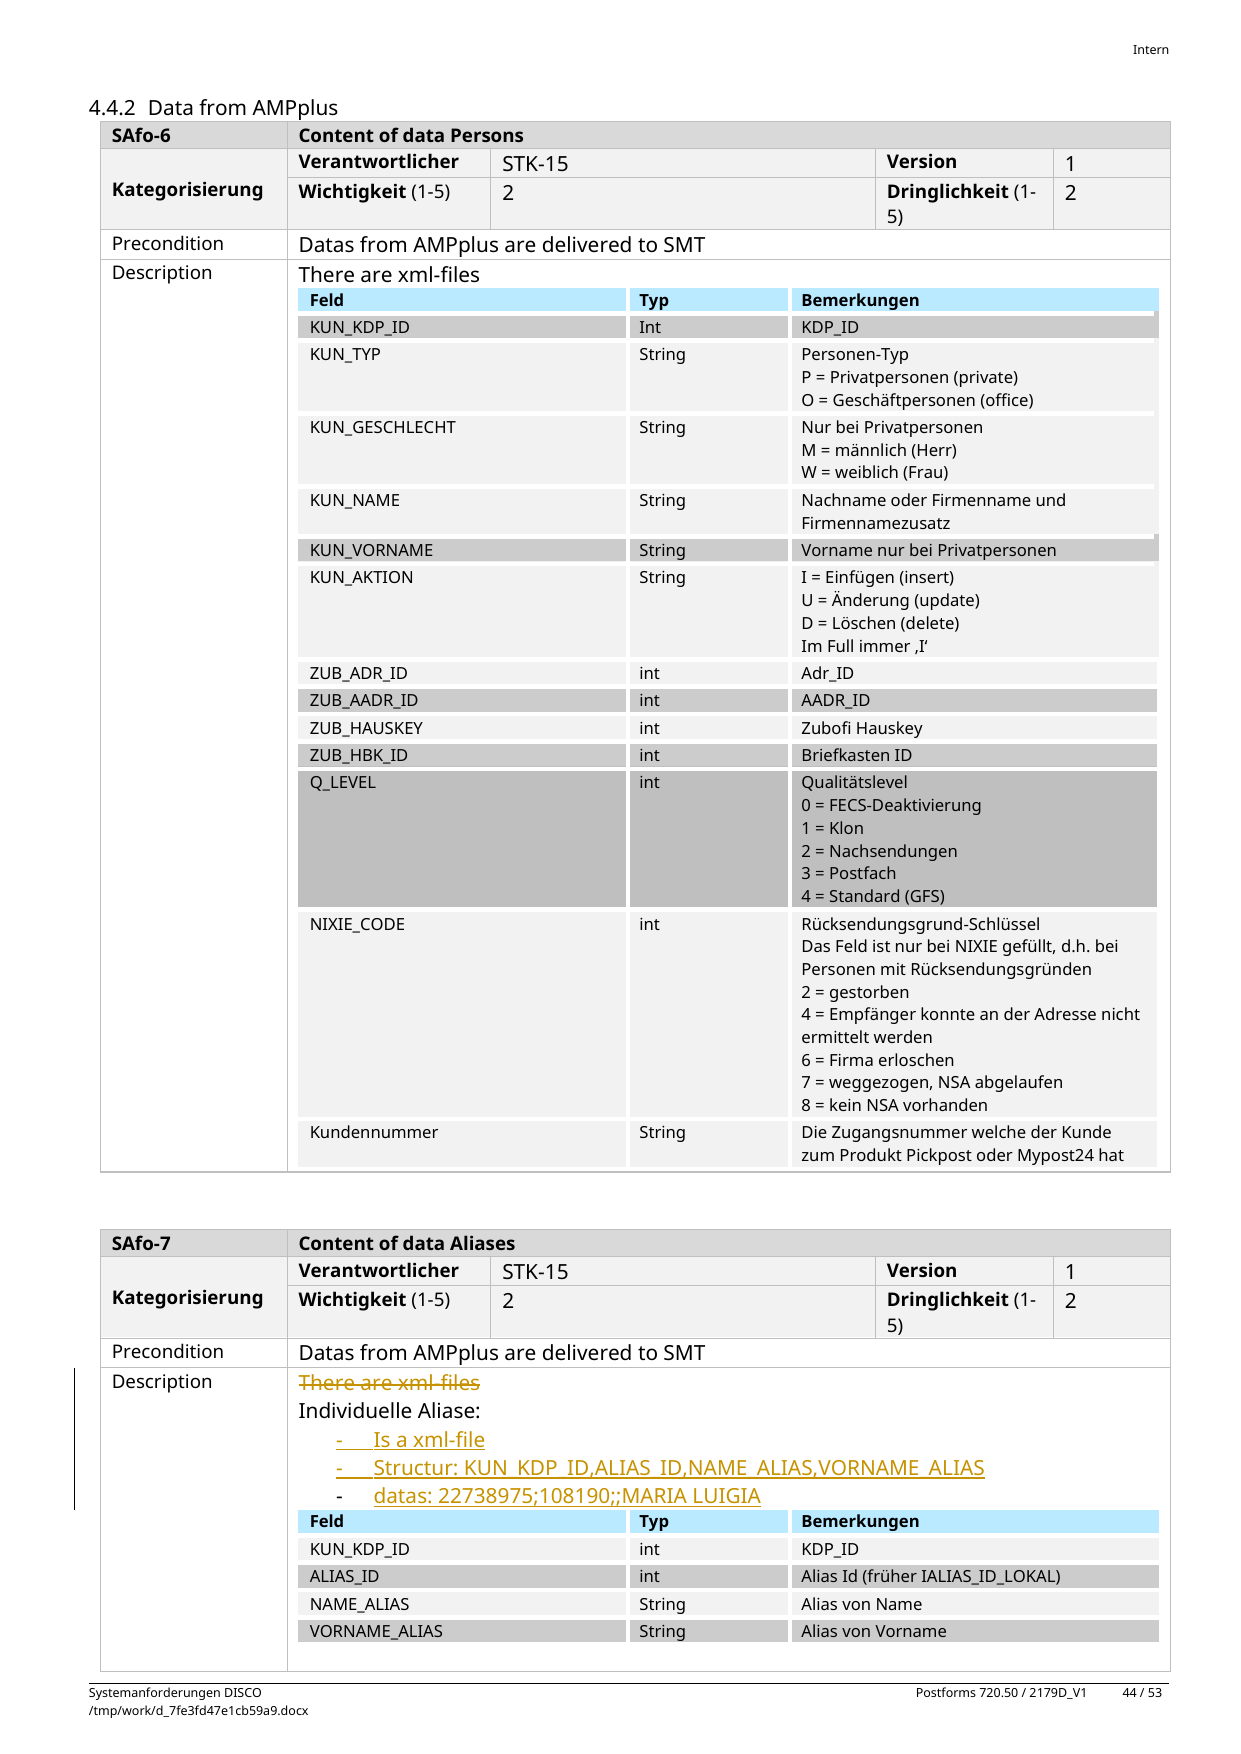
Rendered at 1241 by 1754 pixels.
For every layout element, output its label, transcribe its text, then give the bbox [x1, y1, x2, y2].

table_cell 1 [1054, 1257, 1170, 1285]
table_cell Verantwortlicher [288, 149, 490, 177]
table_cell 2 [1054, 178, 1170, 229]
table_cell Precondition [101, 1339, 287, 1367]
table_cell Wichtigkeit (1-5) [288, 1286, 490, 1337]
table_cell 2 [491, 1286, 875, 1337]
table_cell Kategorisierung [101, 1257, 287, 1337]
table_cell Version [876, 149, 1053, 177]
table_header SAfo-7 [101, 1230, 287, 1256]
table_header SAfo-6 [101, 122, 287, 148]
table_cell Wichtigkeit (1-5) [288, 178, 490, 229]
table_cell 2 [1054, 1286, 1170, 1337]
table_cell Version [876, 1257, 1053, 1285]
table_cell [288, 1368, 1170, 1671]
table_header Content of data Aliases [288, 1230, 1170, 1256]
table_header Content of data Persons [288, 122, 1170, 148]
table_cell Kategorisierung [101, 149, 287, 229]
table_cell 2 [491, 178, 875, 229]
table_cell Verantwortlicher [288, 1257, 490, 1285]
table_cell STK-15 [491, 1257, 875, 1285]
table_cell 1 [1054, 149, 1170, 177]
table_cell There are xml-files [288, 260, 1170, 1171]
table_cell Datas from AMPplus are delivered to SMT [288, 1339, 1170, 1367]
table_cell Precondition [101, 230, 287, 259]
table_cell Dringlichkeit (1-5) [876, 1286, 1053, 1337]
table_cell Dringlichkeit (1-5) [876, 178, 1053, 229]
table_cell Description [101, 1368, 287, 1671]
table_cell Description [101, 260, 287, 1171]
table_cell STK-15 [491, 149, 875, 177]
subtitle Data from AMPplus [89, 93, 1169, 121]
table_cell Datas from AMPplus are delivered to SMT [288, 230, 1170, 259]
